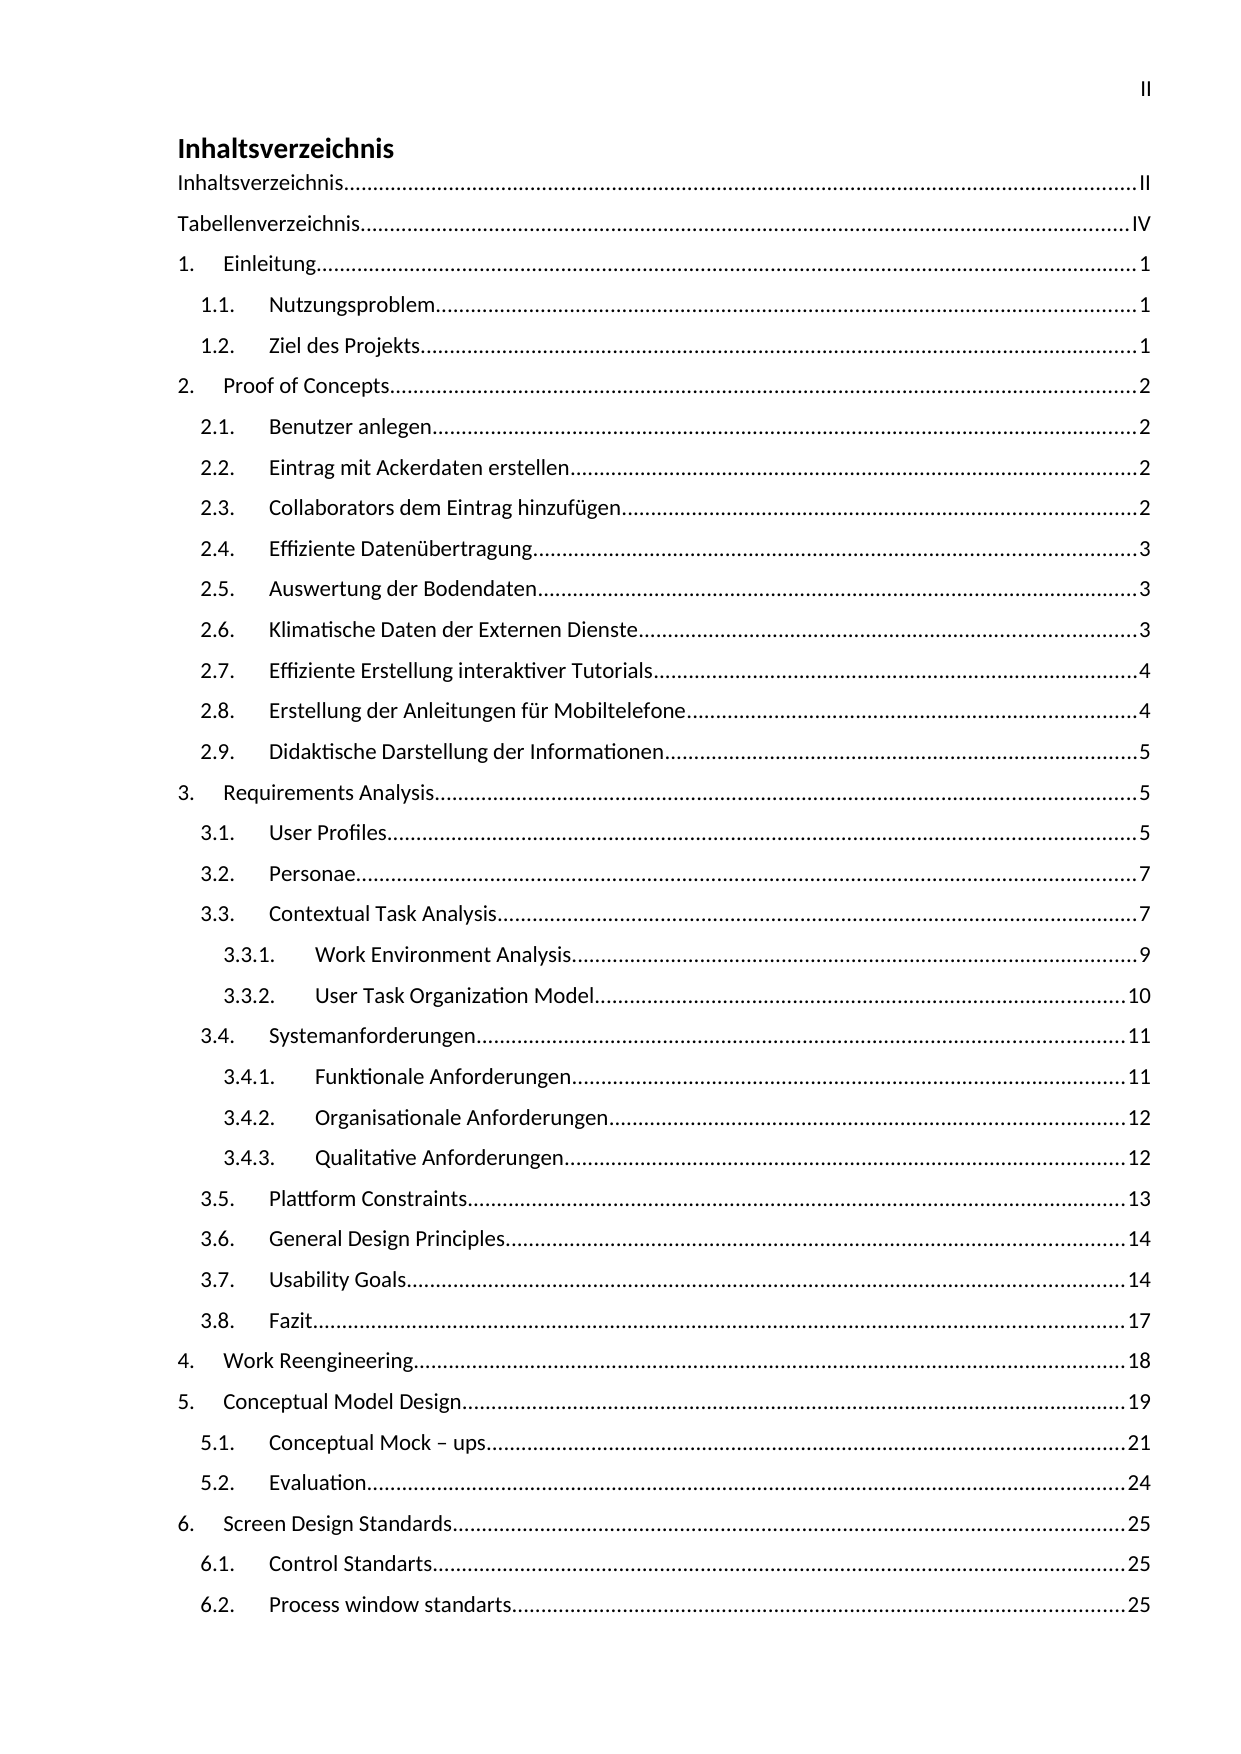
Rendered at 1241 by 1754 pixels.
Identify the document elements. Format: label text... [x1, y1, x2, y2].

text 3.2. Personae 7 [200, 859, 1152, 887]
text 3.4.3. Qualitative Anforderungen 12 [223, 1143, 1152, 1171]
text 3.6. General Design Principles 14 [200, 1224, 1152, 1252]
text Tabellenverzeichnis IV [177, 209, 1152, 237]
text 2. Proof of Concepts 2 [177, 371, 1152, 399]
text 3.4.1. Funktionale Anforderungen 11 [223, 1062, 1152, 1090]
text 2.7. Effiziente Erstellung interaktiver Tutorials 4 [200, 656, 1152, 684]
text 5.2. Evaluation 24 [200, 1468, 1152, 1496]
text 3.5. Plattform Constraints 13 [200, 1184, 1152, 1212]
text 2.9. Didaktische Darstellung der Informationen 5 [200, 737, 1152, 765]
text 1. Einleitung 1 [177, 249, 1152, 277]
text 3.3.1. Work Environment Analysis 9 [223, 940, 1152, 968]
text 2.2. Eintrag mit Ackerdaten erstellen 2 [200, 453, 1152, 481]
text Inhaltsverzeichnis II [177, 168, 1152, 196]
text 3.8. Fazit 17 [200, 1306, 1152, 1334]
text 2.5. Auswertung der Bodendaten 3 [200, 574, 1152, 602]
text 6.1. Control Standarts 25 [200, 1549, 1152, 1577]
text 1.2. Ziel des Projekts 1 [200, 331, 1152, 359]
text 3.3.2. User Task Organization Model 10 [223, 981, 1152, 1009]
text 2.1. Benutzer anlegen 2 [200, 412, 1152, 440]
text 6.2. Process window standarts 25 [200, 1590, 1152, 1618]
text 3.4.2. Organisationale Anforderungen 12 [223, 1103, 1152, 1131]
text 2.6. Klimatische Daten der Externen Dienste 3 [200, 615, 1152, 643]
text 3.1. User Profiles 5 [200, 818, 1152, 846]
text 2.3. Collaborators dem Eintrag hinzufügen 2 [200, 493, 1152, 521]
text 2.4. Effiziente Datenübertragung 3 [200, 534, 1152, 562]
text 3.3. Contextual Task Analysis 7 [200, 899, 1152, 927]
text 6. Screen Design Standards 25 [177, 1509, 1152, 1537]
text 3. Requirements Analysis 5 [177, 778, 1152, 806]
text 4. Work Reengineering 18 [177, 1346, 1152, 1374]
text 5.1. Conceptual Mock – ups 21 [200, 1428, 1152, 1456]
text 2.8. Erstellung der Anleitungen für Mobiltelefone 4 [200, 696, 1152, 724]
text 3.7. Usability Goals 14 [200, 1265, 1152, 1293]
text 5. Conceptual Model Design 19 [177, 1387, 1152, 1415]
text 1.1. Nutzungsproblem 1 [200, 290, 1152, 318]
text 3.4. Systemanforderungen 11 [200, 1021, 1152, 1049]
